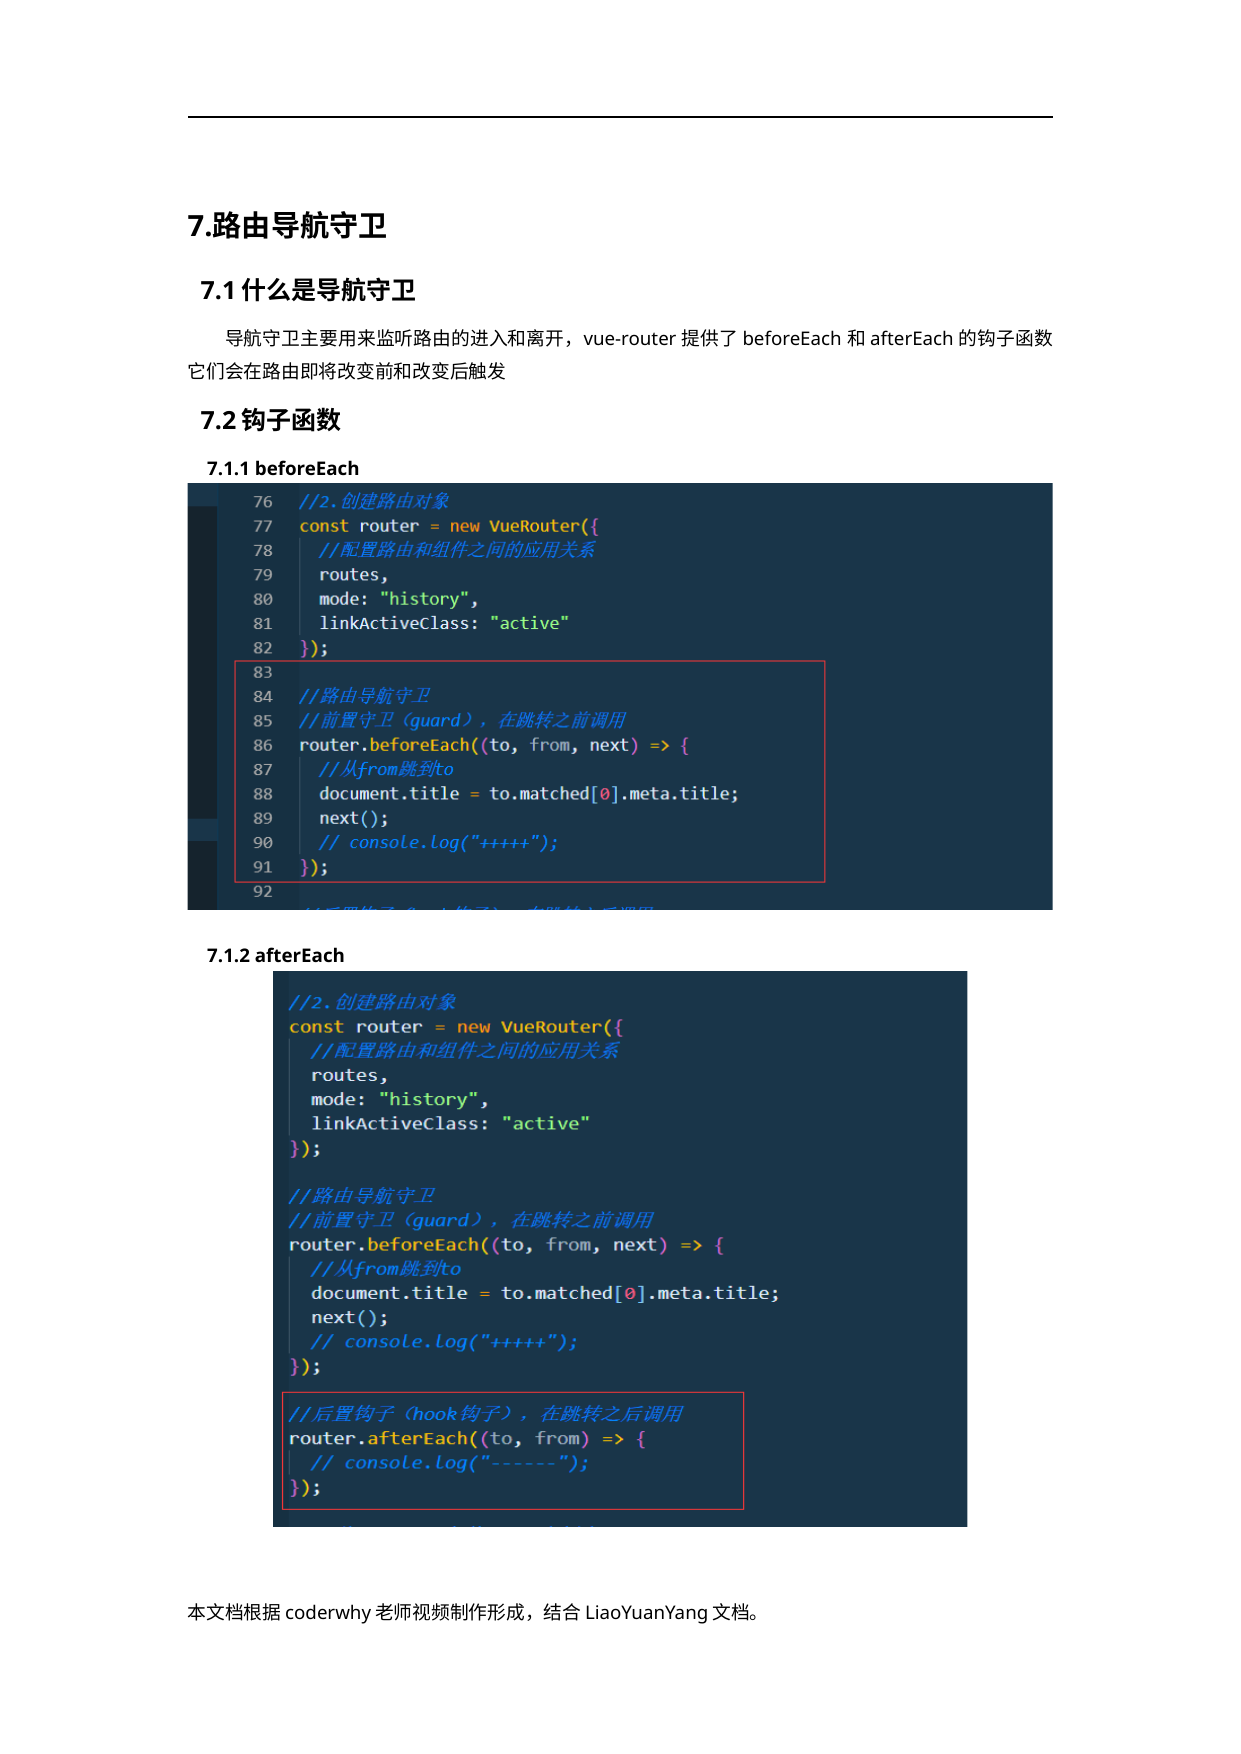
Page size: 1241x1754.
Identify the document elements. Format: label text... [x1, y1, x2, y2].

subtitle 7.1.1 beforeEach [187, 451, 1053, 483]
text 导航守卫主要用来监听路由的进入和离开，vue-router 提供了 beforeEach 和 afterEach 的钩子函数，它们会在路由即将改变前和改变后触发 [187, 321, 1053, 386]
subtitle 7.1.2 afterEach [187, 939, 1053, 971]
subtitle 7.2钩子函数 [187, 386, 1053, 451]
picture [273, 971, 968, 1527]
subtitle 7.1什么是导航守卫 [187, 256, 1053, 321]
subtitle 7.路由导航守卫 [187, 191, 1053, 256]
picture [187, 483, 1053, 910]
